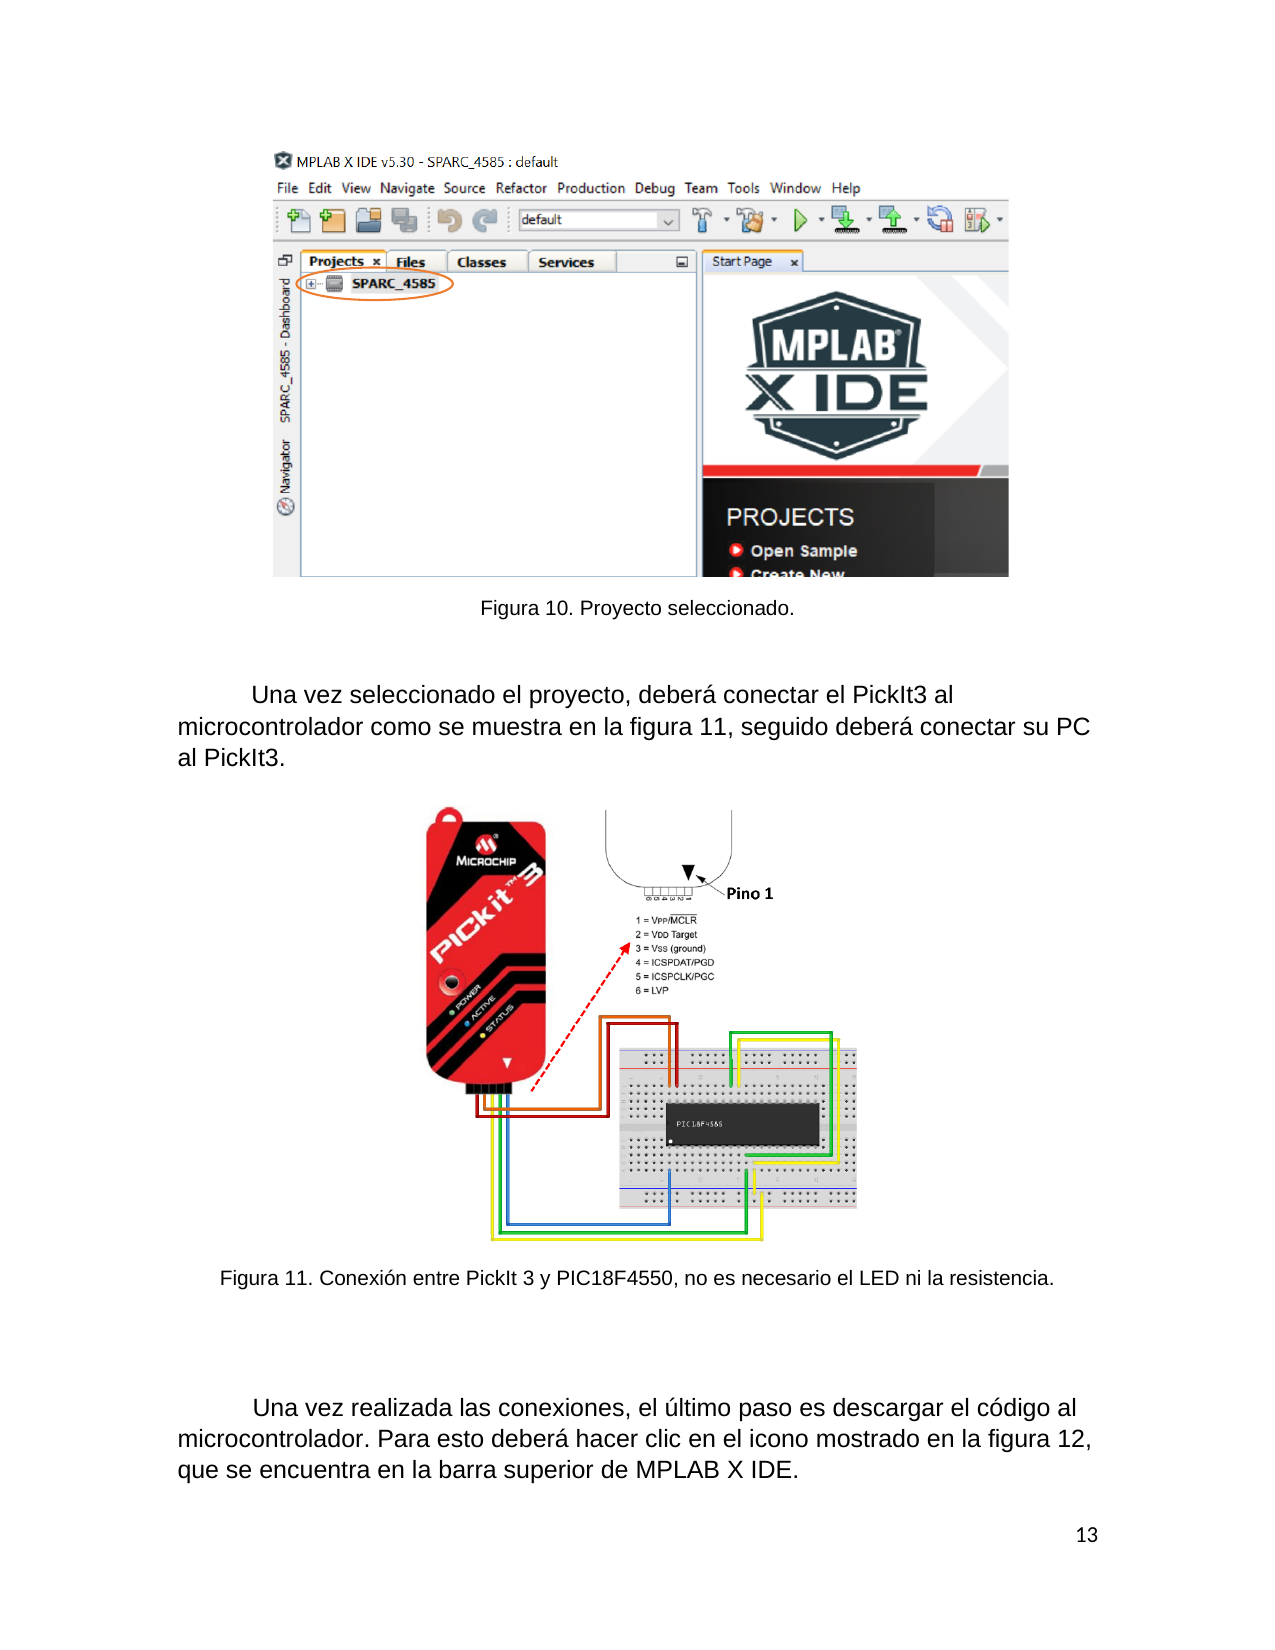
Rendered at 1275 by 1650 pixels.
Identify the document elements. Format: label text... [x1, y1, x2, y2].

picture [416, 790, 859, 1247]
text Una vez seleccionado el proyecto, deberá conectar el PickIt3 al microcontrolador como se muestra en la figura 11, seguido deberá conectar su PC al PickIt3. [177, 680, 1098, 771]
text Figura 10. Proyecto seleccionado. [177, 595, 1098, 619]
text Figura 11. Conexión entre PickIt 3 y PIC18F4550, no es necesario el LED ni la resistencia. [177, 1266, 1098, 1289]
text Una vez realizada las conexiones, el último paso es descargar el código al microcontrolador. Para esto deberá hacer clic en el icono mostrado en la figura 12, que se encuentra en la barra superior de MPLAB X IDE. [177, 1393, 1098, 1484]
picture [272, 147, 1009, 577]
